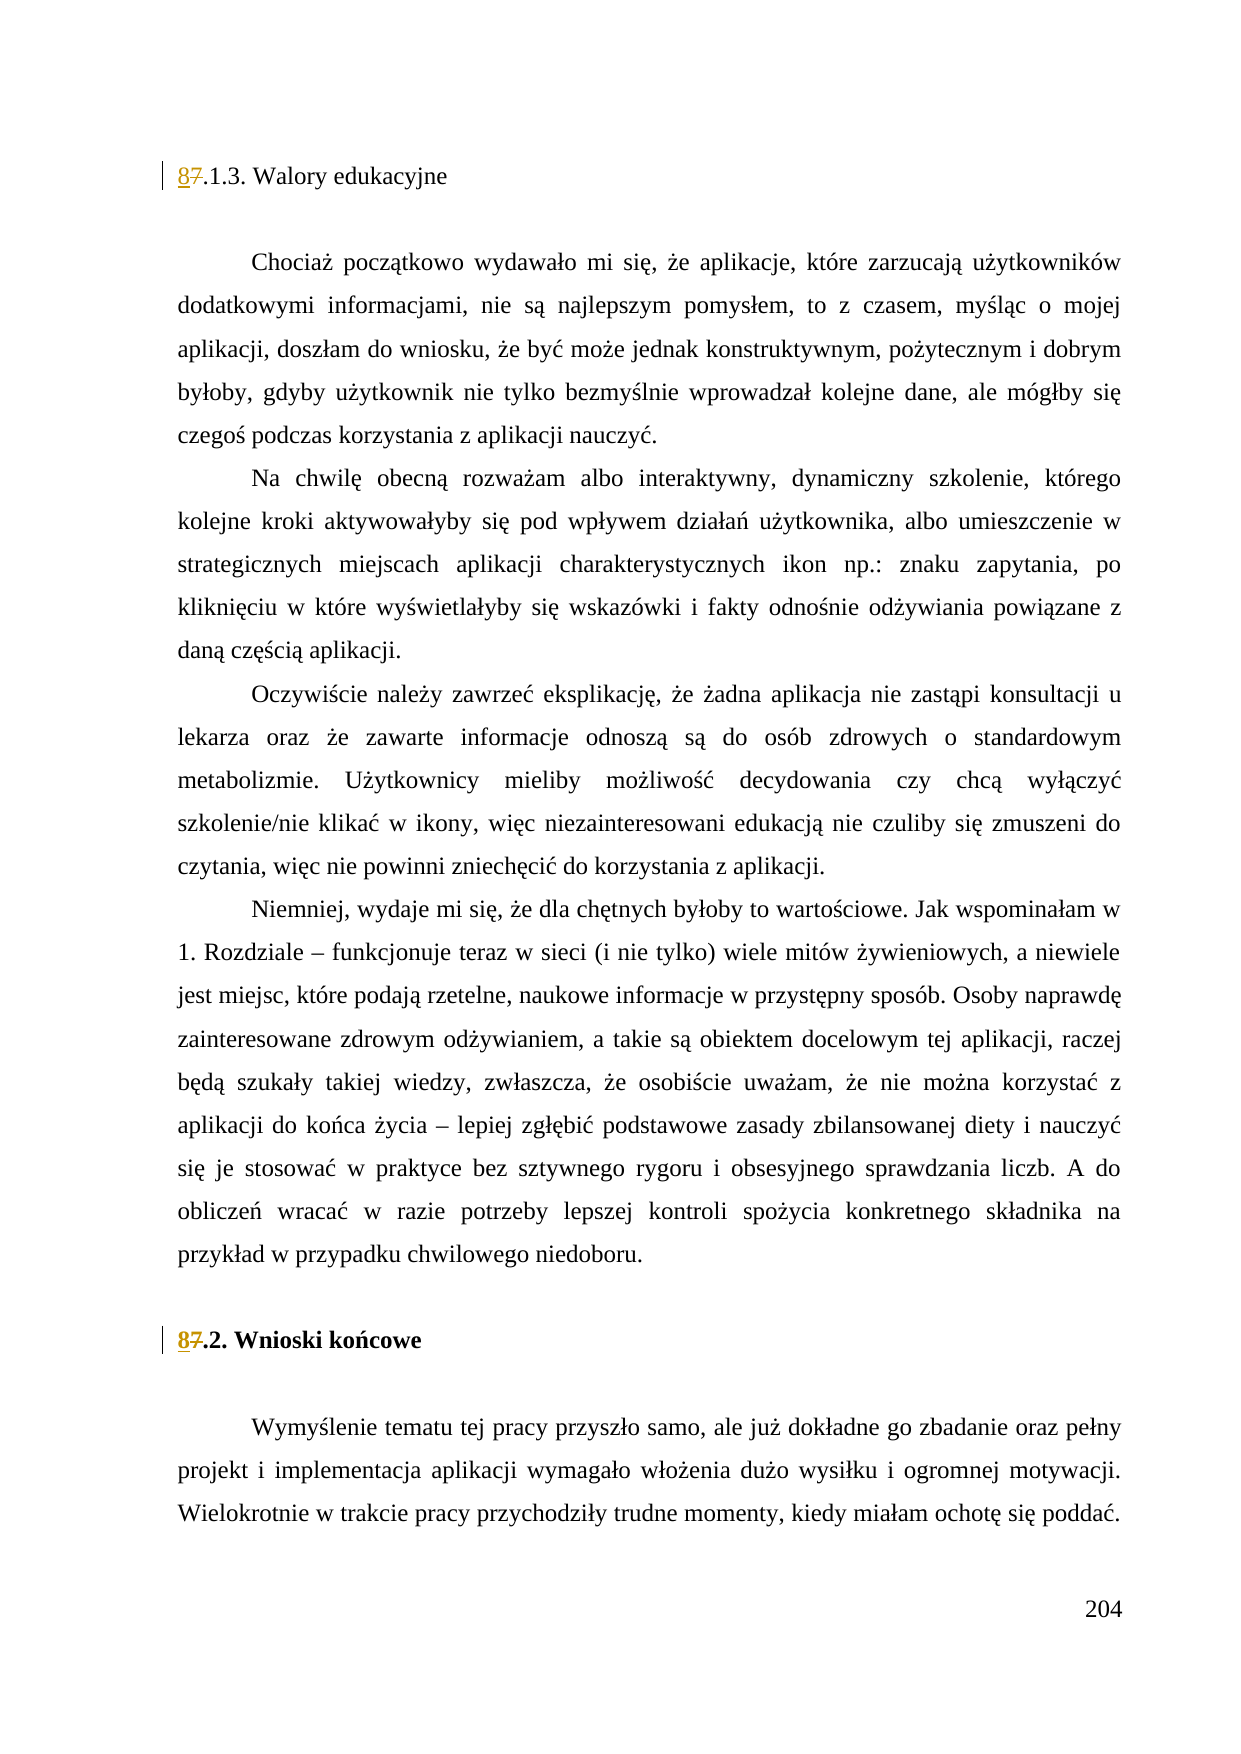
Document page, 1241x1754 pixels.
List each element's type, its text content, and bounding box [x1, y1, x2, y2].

text Oczywiście należy zawrzeć eksplikację, że żadna aplikacja nie zastąpi konsultacji u lekarza oraz że zawarte informacje odnoszą są do osób zdrowych o standardowym metabolizmie. Użytkownicy mieliby możliwość decydowania czy chcą wyłączyć szkolenie/nie klikać w ikony, więc niezainteresowani edukacją nie czuliby się zmuszeni do czytania, więc nie powinni zniechęcić do korzystania z aplikacji. [177, 679, 1122, 880]
text Niemniej, wydaje mi się, że dla chętnych byłoby to wartościowe. Jak wspominałam w 1. Rozdziale – funkcjonuje teraz w sieci (i nie tylko) wiele mitów żywieniowych, a niewiele jest miejsc, które podają rzetelne, naukowe informacje w przystępny sposób. Osoby naprawdę zainteresowane zdrowym odżywianiem, a takie są obiektem docelowym tej aplikacji, raczej będą szukały takiej wiedzy, zwłaszcza, że osobiście uważam, że nie można korzystać z aplikacji do końca życia – lepiej zgłębić podstawowe zasady zbilansowanej diety i nauczyć się je stosować w praktyce bez sztywnego rygoru i obsesyjnego sprawdzania liczb. A do obliczeń wracać w razie potrzeby lepszej kontroli spożycia konkretnego składnika na przykład w przypadku chwilowego niedoboru. [177, 894, 1122, 1268]
text Chociaż początkowo wydawało mi się, że aplikacje, które zarzucają użytkowników dodatkowymi informacjami, nie są najlepszym pomysłem, to z czasem, myśląc o mojej aplikacji, doszłam do wniosku, że być może jednak konstruktywnym, pożytecznym i dobrym byłoby, gdyby użytkownik nie tylko bezmyślnie wprowadzał kolejne dane, ale mógłby się czegoś podczas korzystania z aplikacji nauczyć. [177, 247, 1122, 449]
subtitle .1.3. Walory edukacyjne [177, 161, 1122, 190]
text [177, 1412, 1122, 1527]
text Na chwilę obecną rozważam albo interaktywny, dynamiczny szkolenie, którego kolejne kroki aktywowałyby się pod wpływem działań użytkownika, albo umieszczenie w strategicznych miejscach aplikacji charakterystycznych ikon np.: znaku zapytania, po kliknięciu w które wyświetlałyby się wskazówki i fakty odnośnie odżywiania powiązane z daną częścią aplikacji. [177, 463, 1122, 664]
subtitle .2. Wnioski końcowe [177, 1326, 1122, 1354]
